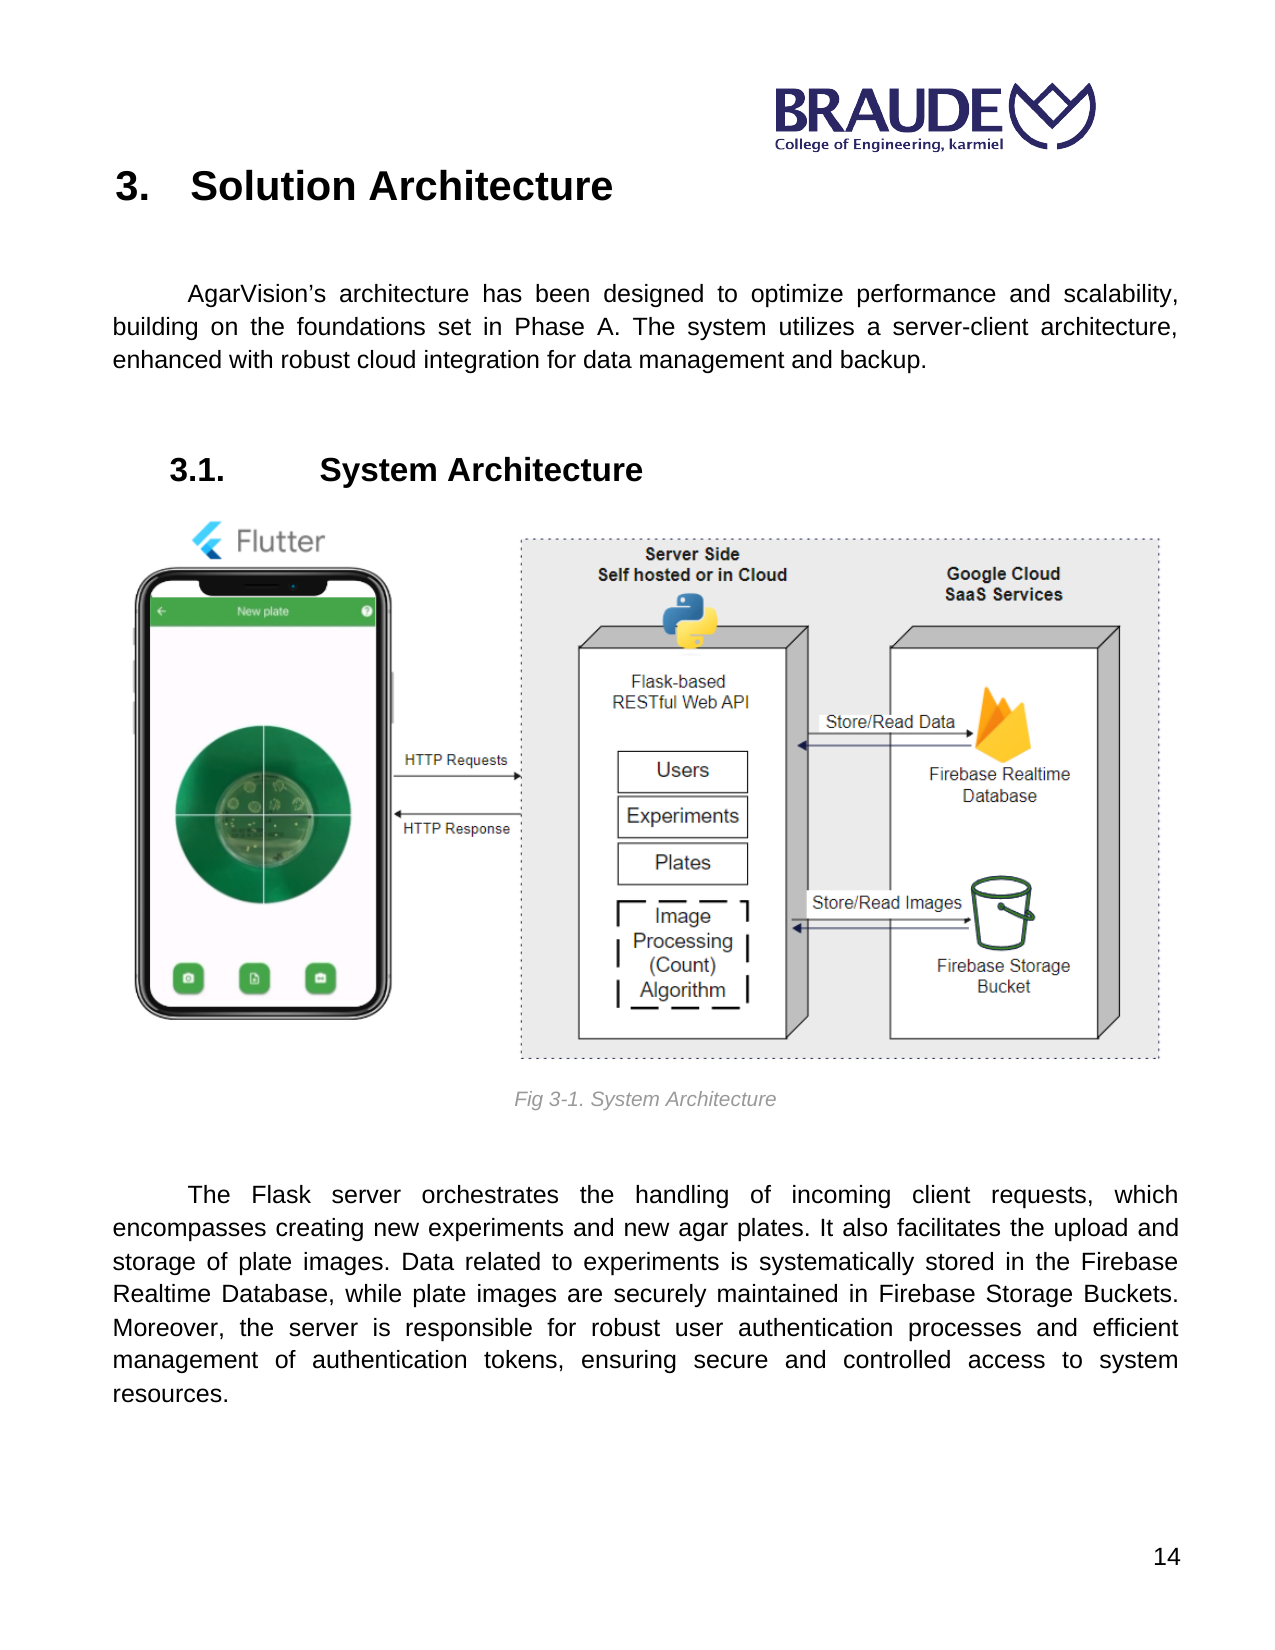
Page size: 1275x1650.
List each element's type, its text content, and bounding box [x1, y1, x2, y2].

subtitle Solution Architecture [150, 161, 1181, 209]
picture [112, 507, 1181, 1083]
picture [757, 75, 1106, 157]
subtitle System Architecture [225, 450, 1181, 488]
text AgarVision’s architecture has been designed to optimize performance and scalability, building on the foundations set in Phase A. The system utilizes a server-client architecture, enhanced with robust cloud integration for data management and backup. [112, 279, 1181, 373]
text Fig 3-1. System Architecture [112, 1087, 1181, 1111]
text The Flask server orchestrates the handling of incoming client requests, which encompasses creating new experiments and new agar plates. It also facilitates the upload and storage of plate images. Data related to experiments is systematically stored in the Firebase Realtime Database, while plate images are securely maintained in Firebase Storage Buckets. Moreover, the server is responsible for robust user authentication processes and efficient management of authentication tokens, ensuring secure and controlled access to system resources. [112, 1180, 1181, 1407]
